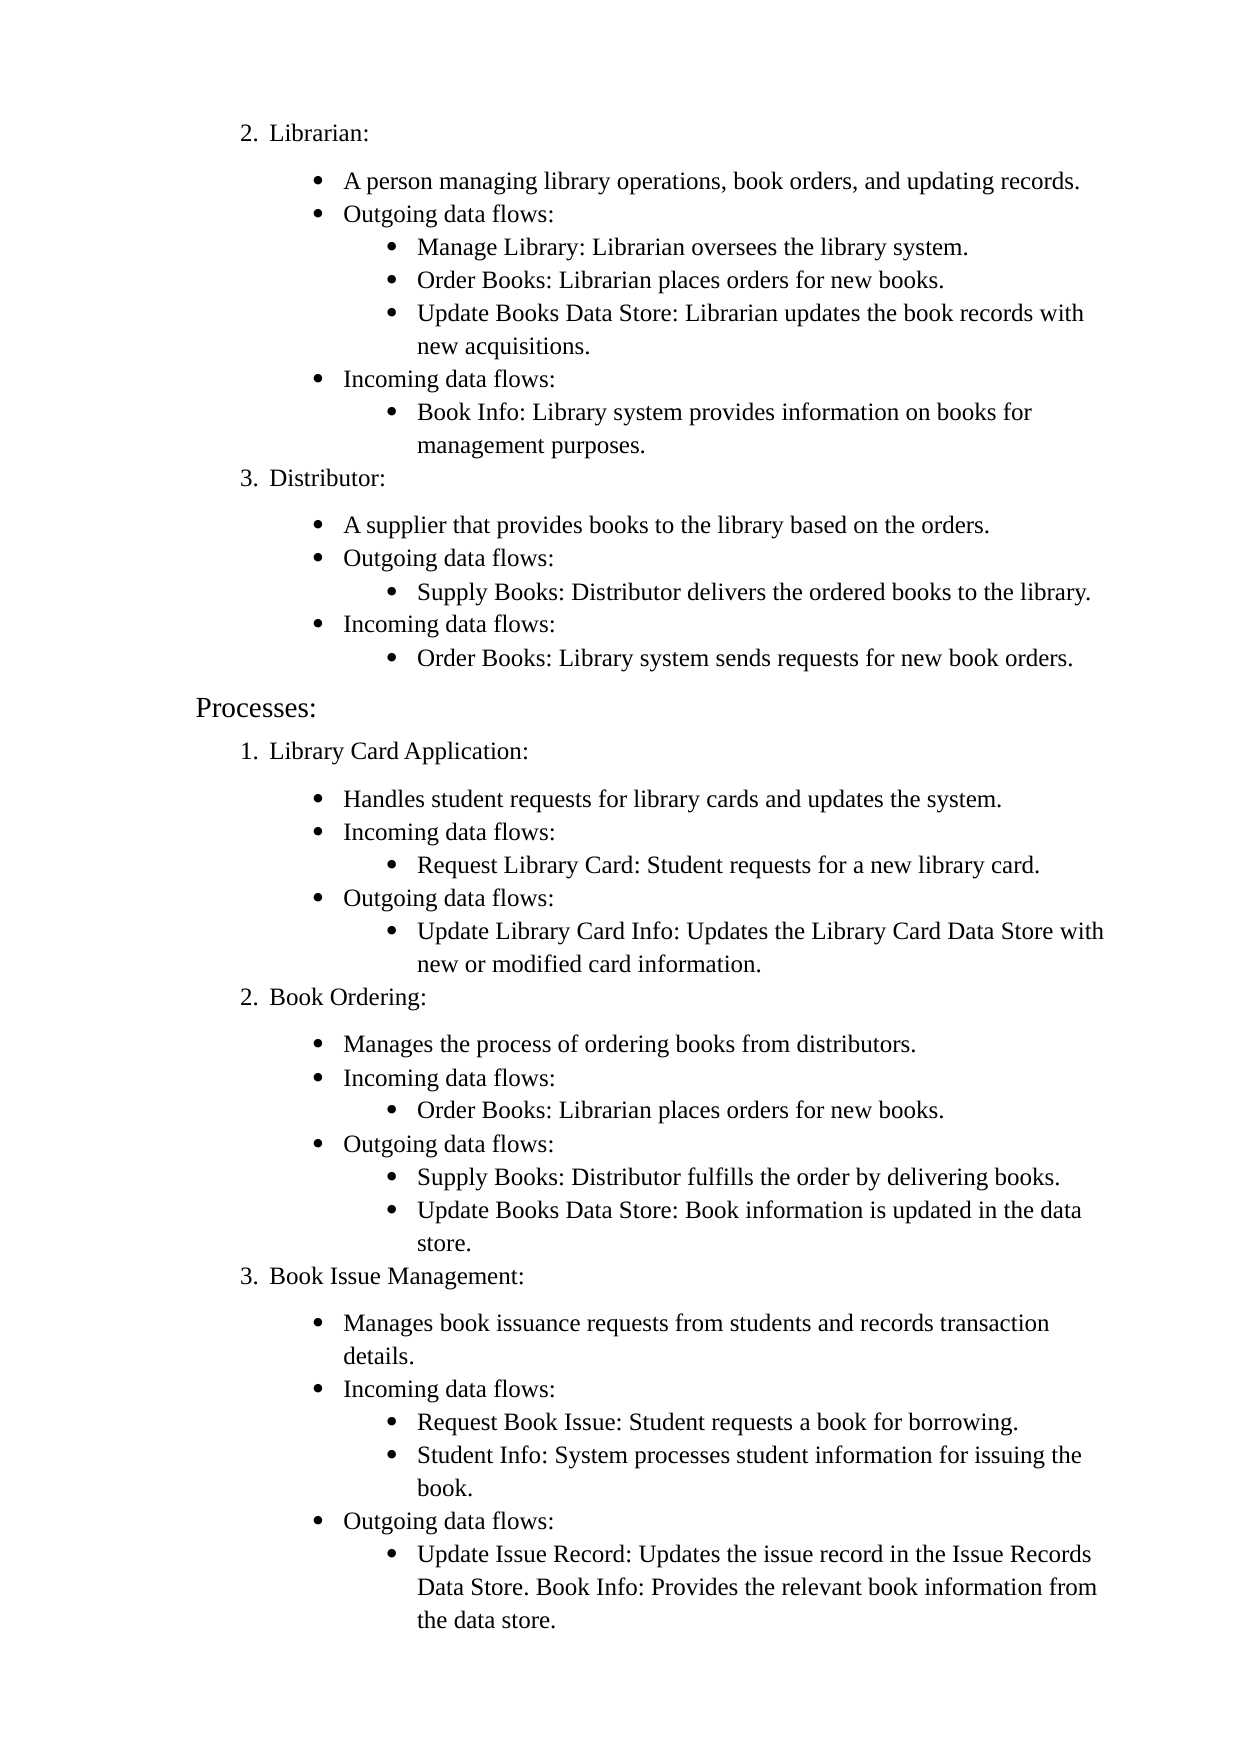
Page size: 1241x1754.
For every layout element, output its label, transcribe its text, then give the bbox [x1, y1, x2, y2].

list Incoming data flows: [313, 609, 1123, 638]
list Librarian: [240, 118, 1123, 147]
list Order Books: Librarian places orders for new books. [387, 1096, 1123, 1124]
list A person managing library operations, book orders, and updating records. [313, 166, 1123, 194]
list Outgoing data flows: [313, 1129, 1123, 1157]
list Manages book issuance requests from students and records transaction details. [313, 1308, 1123, 1370]
list Order Books: Librarian places orders for new books. [387, 265, 1123, 293]
list Distributor: [240, 463, 1123, 492]
list Handles student requests for library cards and updates the system. [313, 784, 1123, 813]
list Manages the process of ordering books from distributors. [313, 1029, 1123, 1058]
list Incoming data flows: [313, 1374, 1123, 1403]
list Student Info: System processes student information for issuing the book. [387, 1440, 1123, 1502]
list Outgoing data flows: [313, 1506, 1123, 1535]
list Outgoing data flows: [313, 883, 1123, 912]
list Manage Library: Librarian oversees the library system. [387, 232, 1123, 261]
list Book Info: Library system provides information on books for management purposes. [387, 397, 1123, 459]
list A supplier that provides books to the library based on the orders. [313, 511, 1123, 539]
list Incoming data flows: [313, 364, 1123, 393]
list Update Books Data Store: Librarian updates the book records with new acquisitions. [387, 298, 1123, 359]
list Library Card Application: [240, 736, 1123, 765]
list Update Library Card Info: Updates the Library Card Data Store with new or modified card information. [387, 916, 1123, 978]
list Book Ordering: [240, 982, 1123, 1011]
subtitle Processes: [195, 690, 1123, 724]
list Supply Books: Distributor delivers the ordered books to the library. [387, 577, 1123, 605]
list Update Issue Record: Updates the issue record in the Issue Records Data Store. Book Info: Provides the relevant book information from the data store. [387, 1539, 1123, 1634]
list Incoming data flows: [313, 1063, 1123, 1091]
list Request Book Issue: Student requests a book for borrowing. [387, 1407, 1123, 1436]
list Order Books: Library system sends requests for new book orders. [387, 643, 1123, 671]
list Supply Books: Distributor fulfills the order by delivering books. [387, 1162, 1123, 1190]
list Request Library Card: Student requests for a new library card. [387, 850, 1123, 879]
list Update Books Data Store: Book information is updated in the data store. [387, 1195, 1123, 1256]
list Book Issue Management: [240, 1261, 1123, 1289]
list Outgoing data flows: [313, 543, 1123, 572]
list Incoming data flows: [313, 817, 1123, 846]
list Outgoing data flows: [313, 199, 1123, 227]
